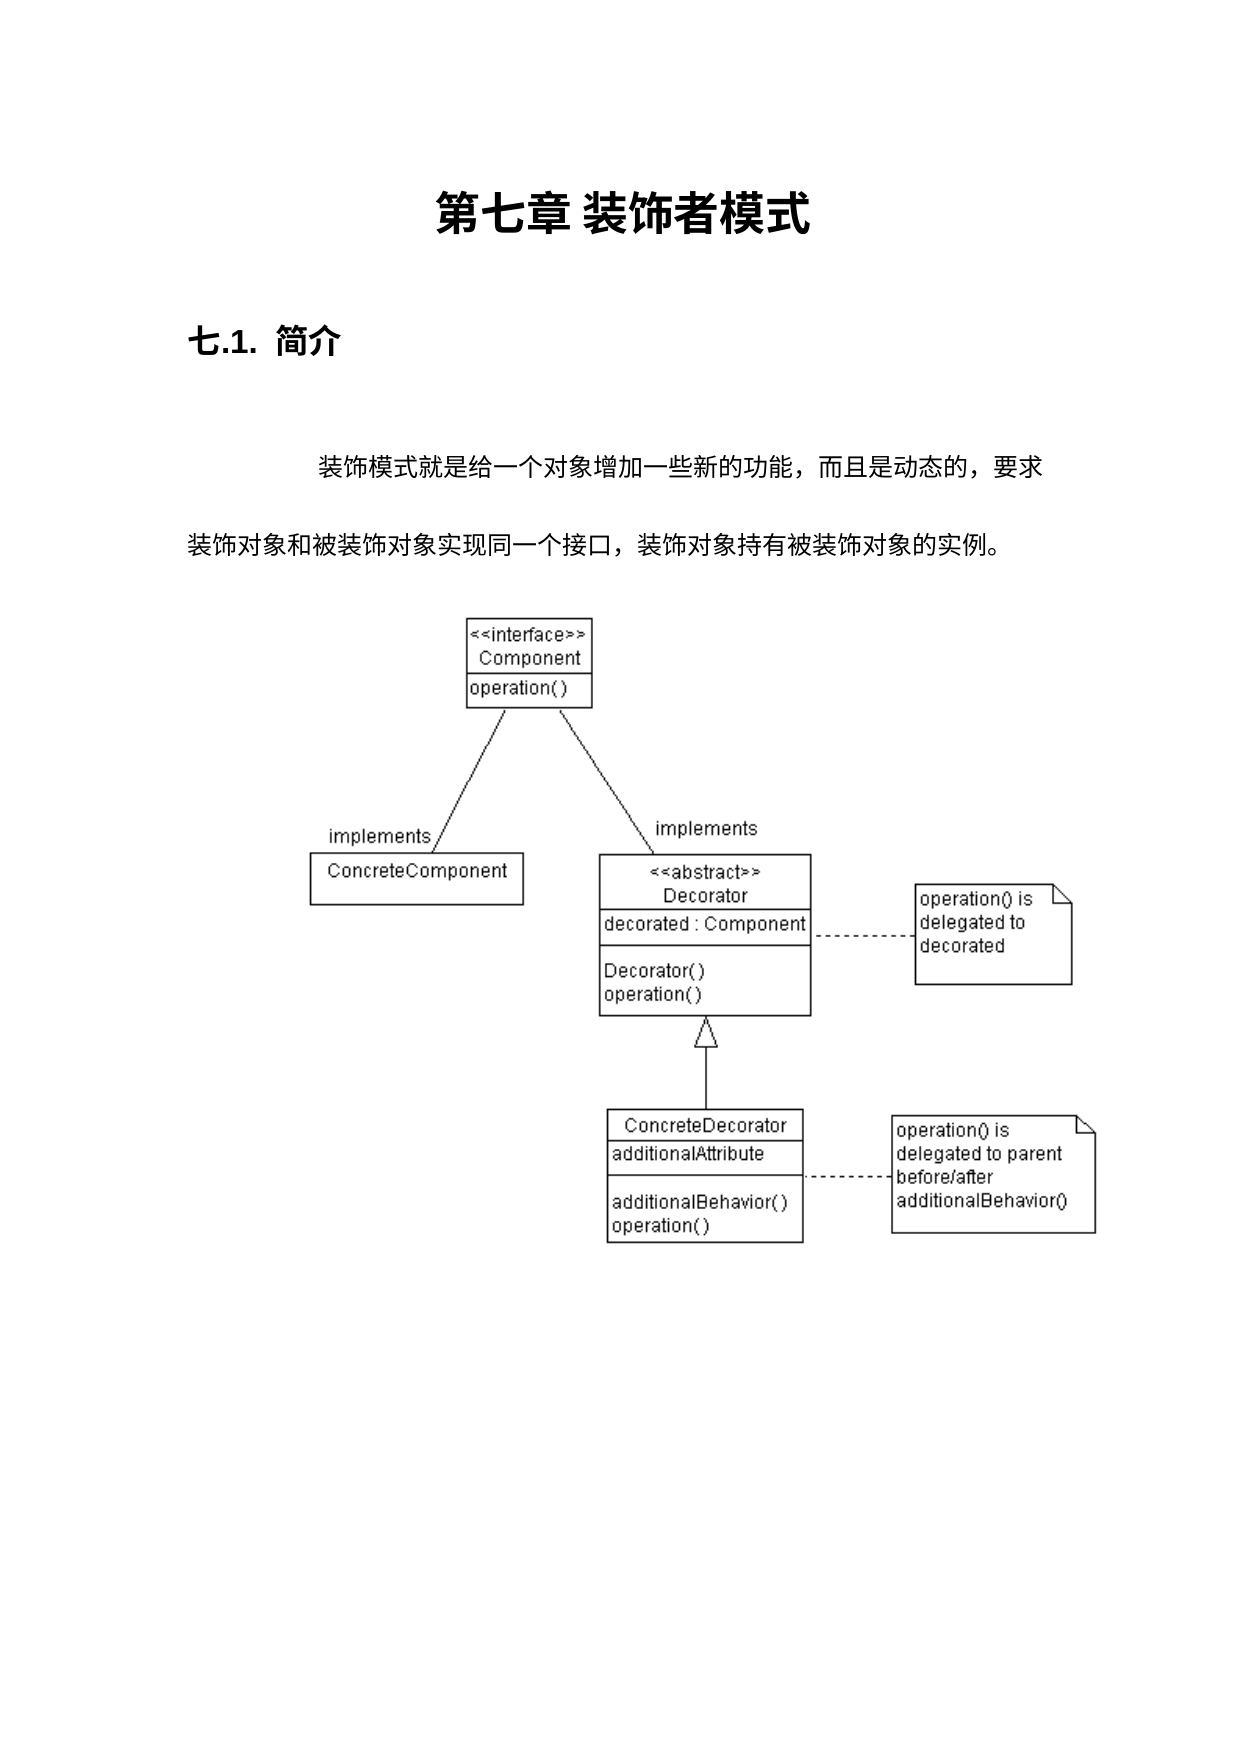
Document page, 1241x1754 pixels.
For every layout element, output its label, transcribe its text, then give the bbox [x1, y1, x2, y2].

subtitle 装饰者模式 [217, 162, 1028, 259]
text 装饰模式就是给一个对象增加一些新的功能，而且是动态的，要求装饰对象和被装饰对象实现同一个接口，装饰对象持有被装饰对象的实例。 [187, 433, 1053, 576]
subtitle 简介 [187, 306, 1053, 371]
picture [296, 590, 1126, 1259]
